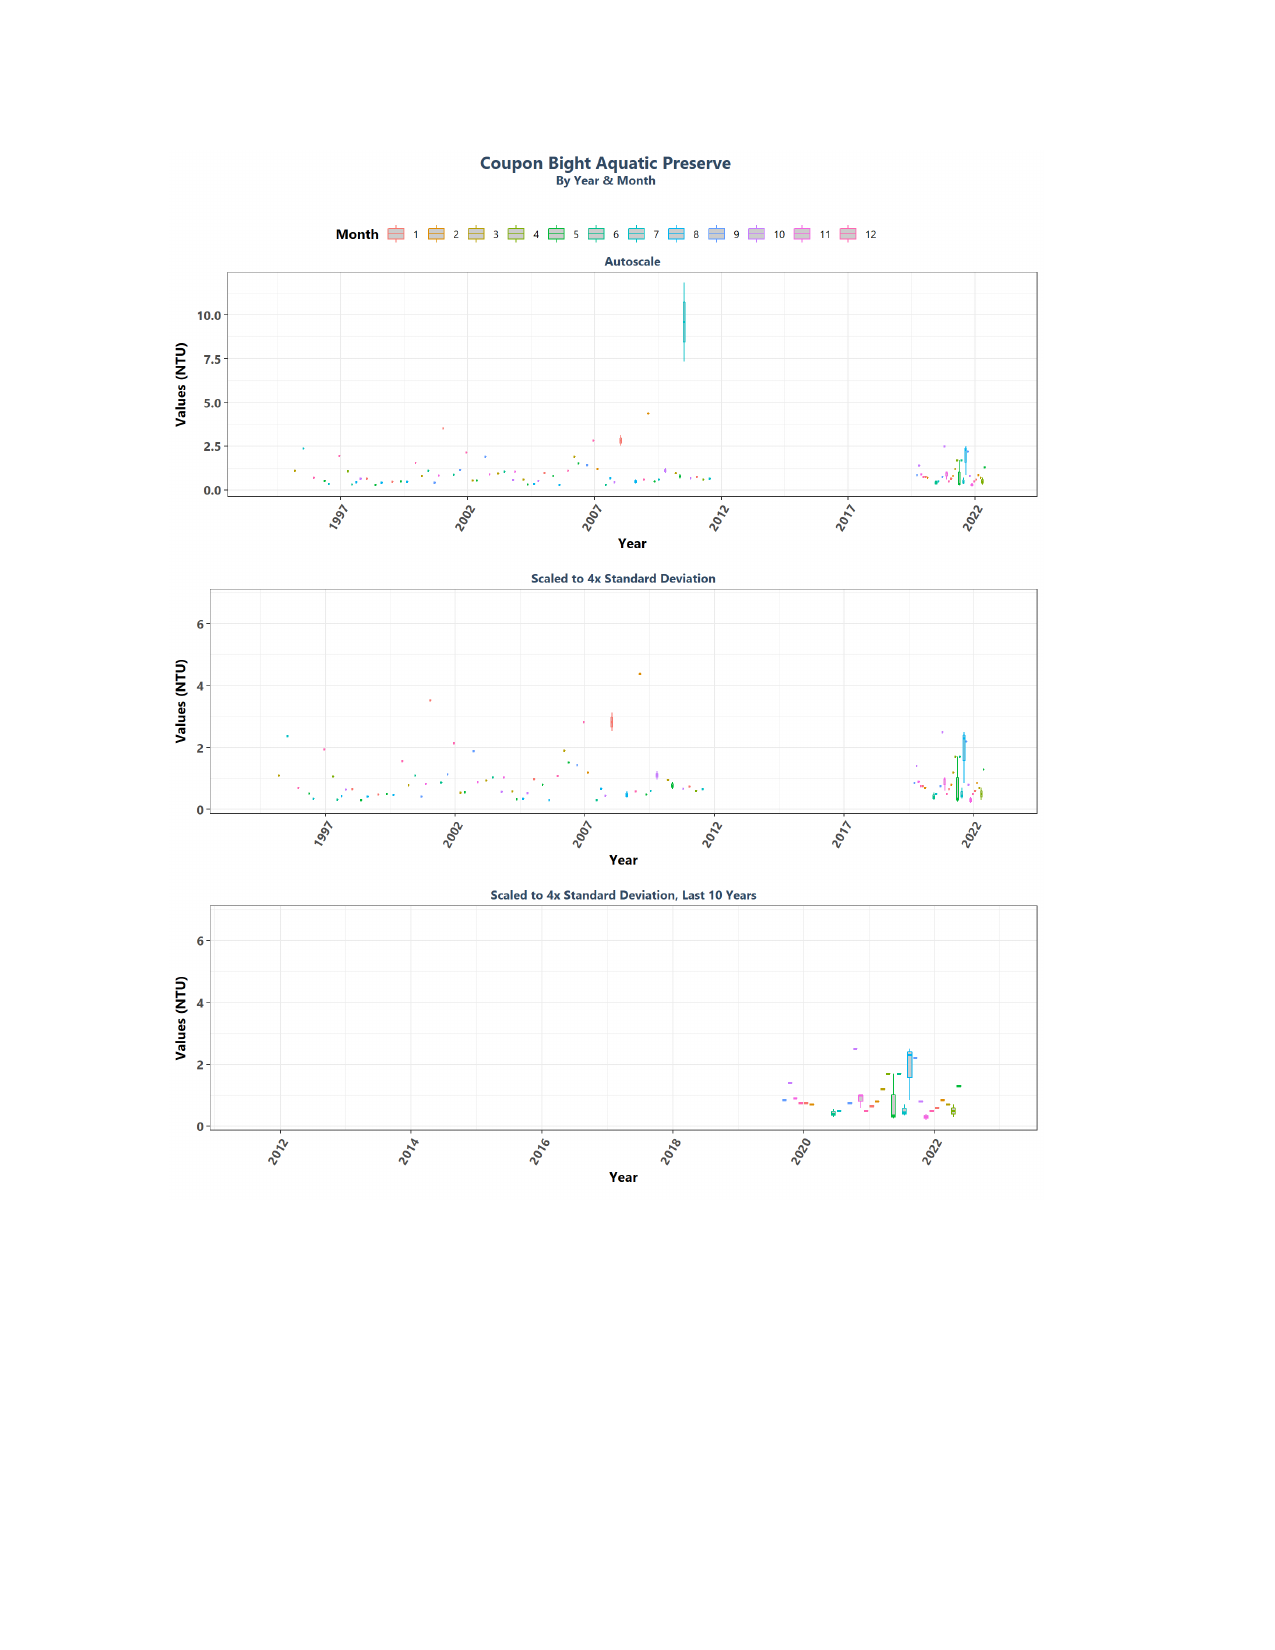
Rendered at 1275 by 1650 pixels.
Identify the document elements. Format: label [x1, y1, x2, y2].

picture [168, 150, 1044, 1200]
